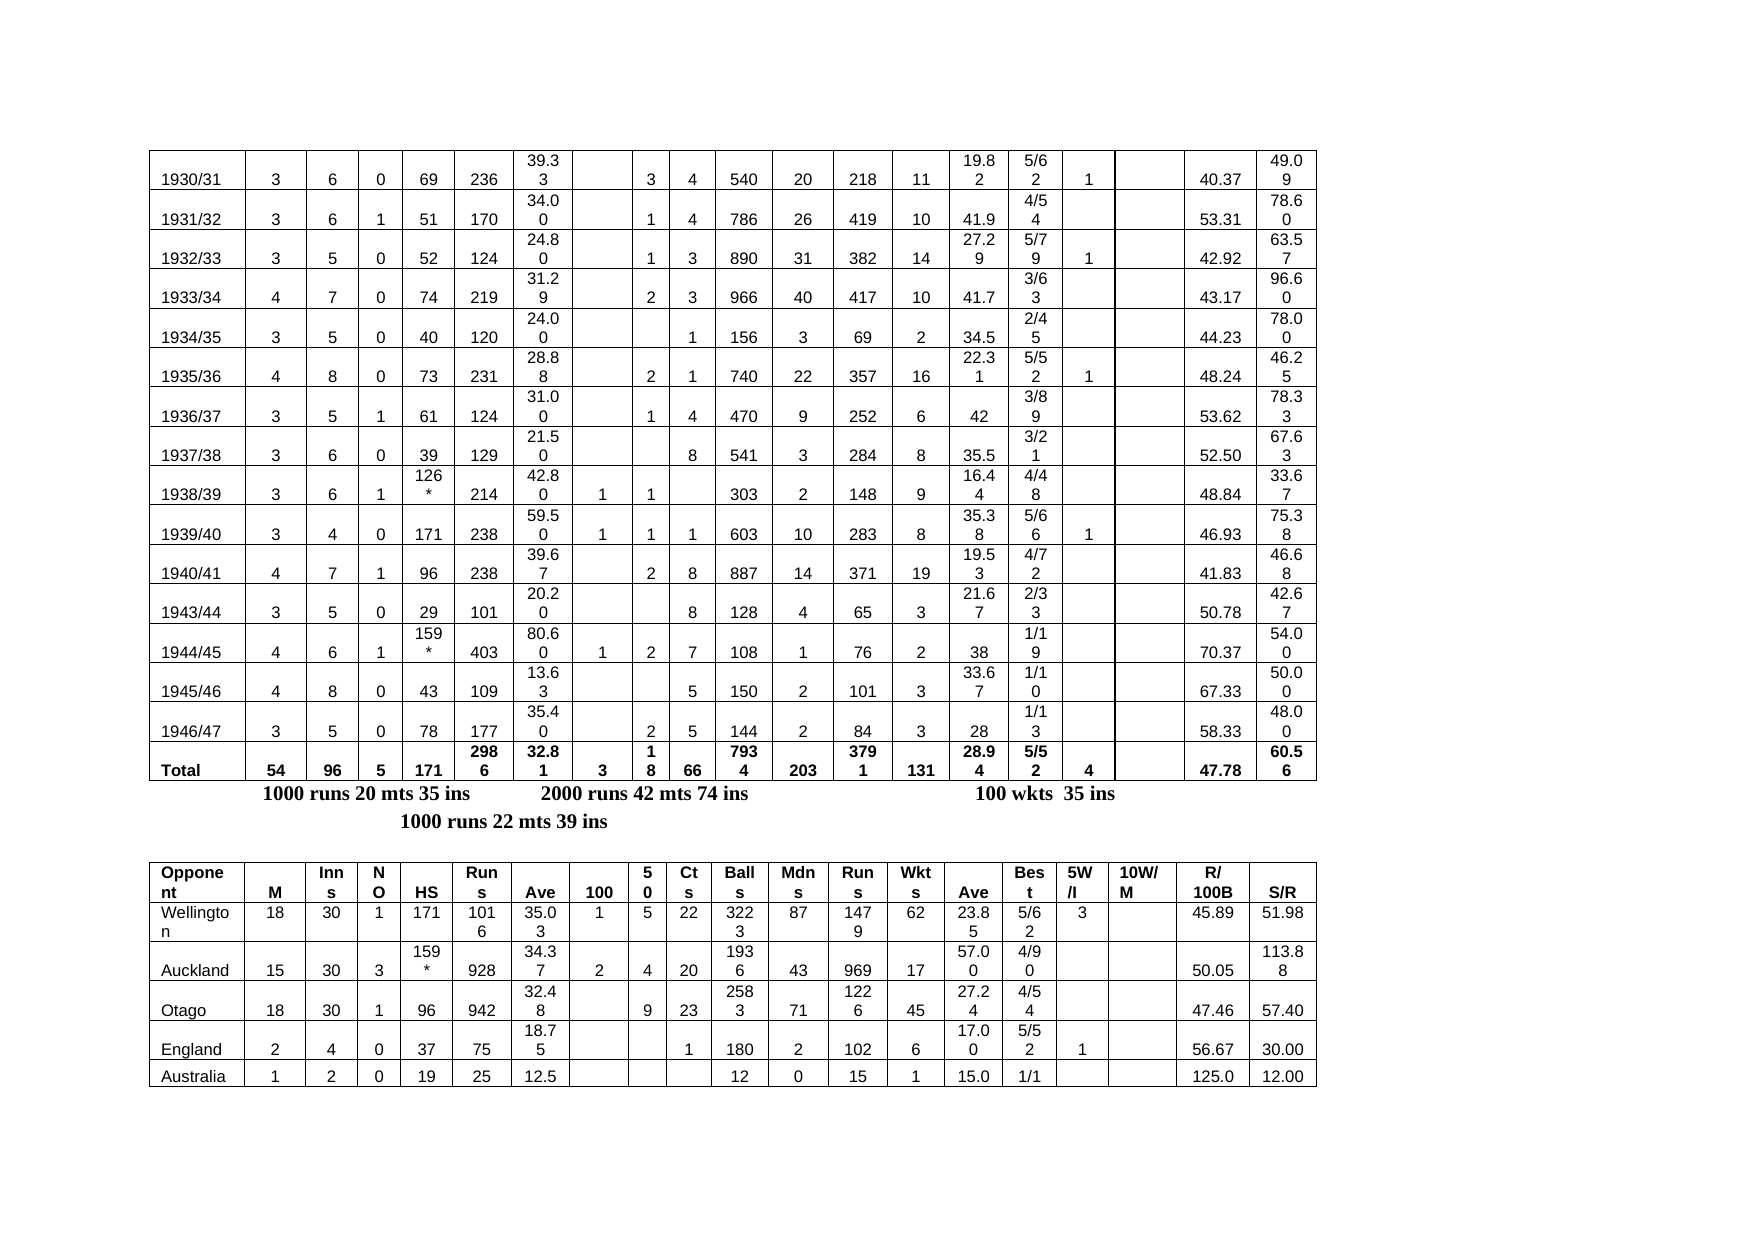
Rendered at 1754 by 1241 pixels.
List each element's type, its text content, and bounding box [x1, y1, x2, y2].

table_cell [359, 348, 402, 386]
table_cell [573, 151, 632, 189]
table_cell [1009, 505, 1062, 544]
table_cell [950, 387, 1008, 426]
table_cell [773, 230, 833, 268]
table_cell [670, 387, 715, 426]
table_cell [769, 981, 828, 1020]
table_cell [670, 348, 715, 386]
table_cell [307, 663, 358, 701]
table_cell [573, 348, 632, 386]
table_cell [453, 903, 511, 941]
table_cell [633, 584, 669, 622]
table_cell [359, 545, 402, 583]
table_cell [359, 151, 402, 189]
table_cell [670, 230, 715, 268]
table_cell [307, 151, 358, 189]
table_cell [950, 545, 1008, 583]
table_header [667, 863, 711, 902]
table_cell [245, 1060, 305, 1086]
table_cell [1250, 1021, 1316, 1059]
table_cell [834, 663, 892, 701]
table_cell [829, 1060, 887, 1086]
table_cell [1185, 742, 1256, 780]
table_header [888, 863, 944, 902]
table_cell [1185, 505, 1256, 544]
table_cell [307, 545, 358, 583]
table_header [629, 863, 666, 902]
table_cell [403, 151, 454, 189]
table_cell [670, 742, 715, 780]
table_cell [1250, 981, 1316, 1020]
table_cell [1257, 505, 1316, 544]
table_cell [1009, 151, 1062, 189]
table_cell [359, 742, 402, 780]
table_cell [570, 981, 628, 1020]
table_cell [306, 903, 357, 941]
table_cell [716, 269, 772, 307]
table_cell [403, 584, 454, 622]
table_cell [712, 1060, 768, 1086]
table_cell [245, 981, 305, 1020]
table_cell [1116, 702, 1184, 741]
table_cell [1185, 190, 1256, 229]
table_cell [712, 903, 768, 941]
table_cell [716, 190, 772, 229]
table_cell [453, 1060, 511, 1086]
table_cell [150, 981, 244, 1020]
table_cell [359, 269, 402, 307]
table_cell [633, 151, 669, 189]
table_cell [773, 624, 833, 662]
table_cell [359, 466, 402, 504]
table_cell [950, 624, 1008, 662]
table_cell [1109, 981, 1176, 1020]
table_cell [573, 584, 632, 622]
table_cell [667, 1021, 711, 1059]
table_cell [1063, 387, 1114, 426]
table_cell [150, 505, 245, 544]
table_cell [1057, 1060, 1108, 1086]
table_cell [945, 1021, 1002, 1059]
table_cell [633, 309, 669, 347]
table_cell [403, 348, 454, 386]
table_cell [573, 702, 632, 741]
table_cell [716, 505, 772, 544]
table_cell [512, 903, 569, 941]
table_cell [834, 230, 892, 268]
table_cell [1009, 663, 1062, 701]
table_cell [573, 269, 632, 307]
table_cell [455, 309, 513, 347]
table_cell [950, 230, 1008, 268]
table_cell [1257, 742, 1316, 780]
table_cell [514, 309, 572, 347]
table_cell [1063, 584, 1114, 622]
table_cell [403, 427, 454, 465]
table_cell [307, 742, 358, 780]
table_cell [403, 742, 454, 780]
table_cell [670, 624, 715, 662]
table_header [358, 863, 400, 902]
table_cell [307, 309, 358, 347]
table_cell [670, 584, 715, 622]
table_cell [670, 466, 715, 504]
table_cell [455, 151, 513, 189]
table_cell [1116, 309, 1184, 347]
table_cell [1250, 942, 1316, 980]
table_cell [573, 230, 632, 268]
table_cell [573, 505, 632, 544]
text 1000 runs 20 mts 35 ins 2000 runs 42 mts 74 ins 100 wkts 35 ins [150, 781, 1604, 805]
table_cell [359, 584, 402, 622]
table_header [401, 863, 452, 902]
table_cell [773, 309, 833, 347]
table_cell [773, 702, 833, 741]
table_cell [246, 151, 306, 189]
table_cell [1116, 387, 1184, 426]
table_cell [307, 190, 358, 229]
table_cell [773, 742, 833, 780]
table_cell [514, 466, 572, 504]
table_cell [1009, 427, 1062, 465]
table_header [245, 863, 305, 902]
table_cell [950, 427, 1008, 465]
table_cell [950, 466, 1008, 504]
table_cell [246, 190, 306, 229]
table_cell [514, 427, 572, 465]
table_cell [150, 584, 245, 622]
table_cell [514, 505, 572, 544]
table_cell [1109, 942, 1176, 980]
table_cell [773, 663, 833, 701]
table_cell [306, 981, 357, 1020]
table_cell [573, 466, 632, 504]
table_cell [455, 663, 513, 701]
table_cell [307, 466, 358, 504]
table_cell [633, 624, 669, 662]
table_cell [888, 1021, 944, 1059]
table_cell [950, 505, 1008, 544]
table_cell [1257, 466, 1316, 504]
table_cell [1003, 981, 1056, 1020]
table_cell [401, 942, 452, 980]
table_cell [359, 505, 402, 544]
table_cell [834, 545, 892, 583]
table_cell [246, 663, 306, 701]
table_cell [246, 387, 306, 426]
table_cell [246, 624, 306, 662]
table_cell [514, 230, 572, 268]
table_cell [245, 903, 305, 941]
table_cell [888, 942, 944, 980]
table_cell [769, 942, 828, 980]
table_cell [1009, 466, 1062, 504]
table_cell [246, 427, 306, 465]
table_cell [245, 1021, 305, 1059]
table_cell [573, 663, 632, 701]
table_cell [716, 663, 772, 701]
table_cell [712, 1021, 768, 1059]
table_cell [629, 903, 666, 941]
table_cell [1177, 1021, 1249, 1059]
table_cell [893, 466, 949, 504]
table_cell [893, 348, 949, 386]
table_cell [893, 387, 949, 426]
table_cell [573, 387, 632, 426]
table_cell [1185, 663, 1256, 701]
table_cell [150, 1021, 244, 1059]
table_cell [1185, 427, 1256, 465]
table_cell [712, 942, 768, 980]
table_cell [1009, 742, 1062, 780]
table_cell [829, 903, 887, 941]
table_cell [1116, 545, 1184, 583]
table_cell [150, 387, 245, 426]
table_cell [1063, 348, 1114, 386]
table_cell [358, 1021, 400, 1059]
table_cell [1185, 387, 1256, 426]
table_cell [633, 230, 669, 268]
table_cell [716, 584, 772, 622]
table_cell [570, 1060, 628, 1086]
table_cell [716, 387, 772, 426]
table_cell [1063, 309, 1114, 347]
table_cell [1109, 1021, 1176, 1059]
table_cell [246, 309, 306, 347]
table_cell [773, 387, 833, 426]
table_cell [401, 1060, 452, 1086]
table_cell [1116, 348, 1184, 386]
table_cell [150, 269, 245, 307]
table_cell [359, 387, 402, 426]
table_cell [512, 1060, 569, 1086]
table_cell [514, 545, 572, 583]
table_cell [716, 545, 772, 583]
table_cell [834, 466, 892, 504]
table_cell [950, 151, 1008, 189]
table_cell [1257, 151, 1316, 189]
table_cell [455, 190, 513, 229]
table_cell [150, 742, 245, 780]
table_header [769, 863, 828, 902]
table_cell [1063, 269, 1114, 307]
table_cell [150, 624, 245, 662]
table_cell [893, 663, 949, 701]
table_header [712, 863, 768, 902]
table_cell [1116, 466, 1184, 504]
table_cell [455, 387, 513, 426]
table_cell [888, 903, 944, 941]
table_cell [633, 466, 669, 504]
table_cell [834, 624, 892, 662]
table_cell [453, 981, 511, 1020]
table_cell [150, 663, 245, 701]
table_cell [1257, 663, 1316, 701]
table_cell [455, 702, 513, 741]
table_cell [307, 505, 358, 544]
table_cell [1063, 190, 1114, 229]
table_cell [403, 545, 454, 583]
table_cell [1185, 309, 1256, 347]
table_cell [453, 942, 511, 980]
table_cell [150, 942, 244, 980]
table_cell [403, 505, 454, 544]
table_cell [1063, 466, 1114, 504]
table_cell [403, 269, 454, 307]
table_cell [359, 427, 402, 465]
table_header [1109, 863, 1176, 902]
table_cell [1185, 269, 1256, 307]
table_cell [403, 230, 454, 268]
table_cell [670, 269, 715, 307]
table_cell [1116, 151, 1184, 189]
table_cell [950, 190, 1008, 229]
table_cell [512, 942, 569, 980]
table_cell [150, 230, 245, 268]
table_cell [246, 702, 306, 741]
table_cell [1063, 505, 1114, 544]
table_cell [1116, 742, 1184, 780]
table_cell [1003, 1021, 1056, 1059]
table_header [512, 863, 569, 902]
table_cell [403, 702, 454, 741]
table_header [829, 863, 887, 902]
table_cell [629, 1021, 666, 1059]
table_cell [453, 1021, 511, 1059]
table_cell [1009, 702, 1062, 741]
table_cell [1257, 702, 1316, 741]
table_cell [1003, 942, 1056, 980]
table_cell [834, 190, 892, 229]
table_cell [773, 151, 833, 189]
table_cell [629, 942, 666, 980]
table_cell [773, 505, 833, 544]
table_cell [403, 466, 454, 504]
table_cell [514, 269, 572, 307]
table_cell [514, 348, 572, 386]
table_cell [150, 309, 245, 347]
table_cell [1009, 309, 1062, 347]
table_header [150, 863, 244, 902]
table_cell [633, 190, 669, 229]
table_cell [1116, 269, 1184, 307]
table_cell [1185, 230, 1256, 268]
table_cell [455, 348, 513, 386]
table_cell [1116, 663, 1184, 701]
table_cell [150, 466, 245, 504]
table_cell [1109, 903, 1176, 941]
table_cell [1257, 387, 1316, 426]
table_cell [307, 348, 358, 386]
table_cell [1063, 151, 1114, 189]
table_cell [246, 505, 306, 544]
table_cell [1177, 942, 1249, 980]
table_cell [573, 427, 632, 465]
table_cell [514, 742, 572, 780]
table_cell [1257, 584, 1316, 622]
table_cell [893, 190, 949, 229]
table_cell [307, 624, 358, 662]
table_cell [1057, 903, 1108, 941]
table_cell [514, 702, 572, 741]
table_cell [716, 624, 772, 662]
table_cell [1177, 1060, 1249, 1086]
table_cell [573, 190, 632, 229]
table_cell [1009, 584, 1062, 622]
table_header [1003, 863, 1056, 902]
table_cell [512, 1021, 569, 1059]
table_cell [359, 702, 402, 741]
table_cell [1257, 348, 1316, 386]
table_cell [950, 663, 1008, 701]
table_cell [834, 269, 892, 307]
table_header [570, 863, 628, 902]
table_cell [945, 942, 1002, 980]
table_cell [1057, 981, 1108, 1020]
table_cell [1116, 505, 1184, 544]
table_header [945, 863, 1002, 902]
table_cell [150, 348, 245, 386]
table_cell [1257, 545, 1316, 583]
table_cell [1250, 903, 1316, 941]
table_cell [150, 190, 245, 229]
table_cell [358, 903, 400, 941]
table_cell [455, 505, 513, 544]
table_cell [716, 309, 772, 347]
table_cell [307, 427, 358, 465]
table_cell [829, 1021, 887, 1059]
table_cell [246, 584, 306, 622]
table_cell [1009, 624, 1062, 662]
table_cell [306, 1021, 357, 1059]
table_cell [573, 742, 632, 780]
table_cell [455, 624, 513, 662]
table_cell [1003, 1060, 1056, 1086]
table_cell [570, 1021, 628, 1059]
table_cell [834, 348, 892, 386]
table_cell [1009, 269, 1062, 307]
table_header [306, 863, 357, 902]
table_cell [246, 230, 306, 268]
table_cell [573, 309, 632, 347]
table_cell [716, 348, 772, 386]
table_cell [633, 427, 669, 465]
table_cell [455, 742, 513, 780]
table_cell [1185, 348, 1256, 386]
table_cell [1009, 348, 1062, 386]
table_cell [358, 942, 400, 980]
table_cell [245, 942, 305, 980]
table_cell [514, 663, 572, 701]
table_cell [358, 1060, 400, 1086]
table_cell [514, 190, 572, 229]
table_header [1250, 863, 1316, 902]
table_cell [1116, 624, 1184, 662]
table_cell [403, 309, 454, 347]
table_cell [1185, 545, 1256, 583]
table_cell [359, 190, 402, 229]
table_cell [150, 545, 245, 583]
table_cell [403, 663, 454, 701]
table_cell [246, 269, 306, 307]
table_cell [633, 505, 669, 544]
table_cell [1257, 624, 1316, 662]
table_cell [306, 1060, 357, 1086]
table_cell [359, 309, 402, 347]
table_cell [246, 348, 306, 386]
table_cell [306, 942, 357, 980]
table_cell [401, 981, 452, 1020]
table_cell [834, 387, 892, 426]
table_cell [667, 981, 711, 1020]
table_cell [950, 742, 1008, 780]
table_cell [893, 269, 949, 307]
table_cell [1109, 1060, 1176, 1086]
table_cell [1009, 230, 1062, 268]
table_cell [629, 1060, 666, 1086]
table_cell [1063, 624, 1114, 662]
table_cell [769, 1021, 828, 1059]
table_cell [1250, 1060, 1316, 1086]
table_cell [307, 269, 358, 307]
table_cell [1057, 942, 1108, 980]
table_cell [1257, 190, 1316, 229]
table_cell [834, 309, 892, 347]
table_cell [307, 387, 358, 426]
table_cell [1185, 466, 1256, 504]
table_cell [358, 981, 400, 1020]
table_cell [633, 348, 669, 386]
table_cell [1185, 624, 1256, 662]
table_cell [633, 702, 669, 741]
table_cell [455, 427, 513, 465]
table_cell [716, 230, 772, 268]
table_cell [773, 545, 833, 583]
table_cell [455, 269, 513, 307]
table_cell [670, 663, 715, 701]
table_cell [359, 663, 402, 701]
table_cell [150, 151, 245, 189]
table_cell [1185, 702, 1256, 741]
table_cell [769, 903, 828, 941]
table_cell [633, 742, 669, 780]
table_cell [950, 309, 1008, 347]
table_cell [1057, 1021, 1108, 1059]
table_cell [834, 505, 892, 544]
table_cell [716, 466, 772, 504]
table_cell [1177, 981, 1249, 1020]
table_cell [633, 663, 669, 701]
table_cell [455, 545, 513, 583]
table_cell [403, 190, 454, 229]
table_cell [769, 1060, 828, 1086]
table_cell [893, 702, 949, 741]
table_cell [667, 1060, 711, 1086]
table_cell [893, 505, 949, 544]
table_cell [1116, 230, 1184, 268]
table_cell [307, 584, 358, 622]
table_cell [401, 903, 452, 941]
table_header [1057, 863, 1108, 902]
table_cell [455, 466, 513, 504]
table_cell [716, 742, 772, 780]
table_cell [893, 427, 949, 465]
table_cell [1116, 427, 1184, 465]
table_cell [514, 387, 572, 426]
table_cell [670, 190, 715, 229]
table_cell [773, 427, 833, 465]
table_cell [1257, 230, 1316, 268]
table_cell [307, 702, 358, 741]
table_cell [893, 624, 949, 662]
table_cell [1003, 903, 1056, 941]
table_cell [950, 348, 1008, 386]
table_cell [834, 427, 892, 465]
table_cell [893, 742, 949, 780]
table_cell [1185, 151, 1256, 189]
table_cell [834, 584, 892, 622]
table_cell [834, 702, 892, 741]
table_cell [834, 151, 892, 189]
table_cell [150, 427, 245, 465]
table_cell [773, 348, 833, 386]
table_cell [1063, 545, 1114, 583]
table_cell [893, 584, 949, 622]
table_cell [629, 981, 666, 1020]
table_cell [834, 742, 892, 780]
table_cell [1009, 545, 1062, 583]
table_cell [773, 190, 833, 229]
text 1000 runs 22 mts 39 ins [150, 809, 1604, 833]
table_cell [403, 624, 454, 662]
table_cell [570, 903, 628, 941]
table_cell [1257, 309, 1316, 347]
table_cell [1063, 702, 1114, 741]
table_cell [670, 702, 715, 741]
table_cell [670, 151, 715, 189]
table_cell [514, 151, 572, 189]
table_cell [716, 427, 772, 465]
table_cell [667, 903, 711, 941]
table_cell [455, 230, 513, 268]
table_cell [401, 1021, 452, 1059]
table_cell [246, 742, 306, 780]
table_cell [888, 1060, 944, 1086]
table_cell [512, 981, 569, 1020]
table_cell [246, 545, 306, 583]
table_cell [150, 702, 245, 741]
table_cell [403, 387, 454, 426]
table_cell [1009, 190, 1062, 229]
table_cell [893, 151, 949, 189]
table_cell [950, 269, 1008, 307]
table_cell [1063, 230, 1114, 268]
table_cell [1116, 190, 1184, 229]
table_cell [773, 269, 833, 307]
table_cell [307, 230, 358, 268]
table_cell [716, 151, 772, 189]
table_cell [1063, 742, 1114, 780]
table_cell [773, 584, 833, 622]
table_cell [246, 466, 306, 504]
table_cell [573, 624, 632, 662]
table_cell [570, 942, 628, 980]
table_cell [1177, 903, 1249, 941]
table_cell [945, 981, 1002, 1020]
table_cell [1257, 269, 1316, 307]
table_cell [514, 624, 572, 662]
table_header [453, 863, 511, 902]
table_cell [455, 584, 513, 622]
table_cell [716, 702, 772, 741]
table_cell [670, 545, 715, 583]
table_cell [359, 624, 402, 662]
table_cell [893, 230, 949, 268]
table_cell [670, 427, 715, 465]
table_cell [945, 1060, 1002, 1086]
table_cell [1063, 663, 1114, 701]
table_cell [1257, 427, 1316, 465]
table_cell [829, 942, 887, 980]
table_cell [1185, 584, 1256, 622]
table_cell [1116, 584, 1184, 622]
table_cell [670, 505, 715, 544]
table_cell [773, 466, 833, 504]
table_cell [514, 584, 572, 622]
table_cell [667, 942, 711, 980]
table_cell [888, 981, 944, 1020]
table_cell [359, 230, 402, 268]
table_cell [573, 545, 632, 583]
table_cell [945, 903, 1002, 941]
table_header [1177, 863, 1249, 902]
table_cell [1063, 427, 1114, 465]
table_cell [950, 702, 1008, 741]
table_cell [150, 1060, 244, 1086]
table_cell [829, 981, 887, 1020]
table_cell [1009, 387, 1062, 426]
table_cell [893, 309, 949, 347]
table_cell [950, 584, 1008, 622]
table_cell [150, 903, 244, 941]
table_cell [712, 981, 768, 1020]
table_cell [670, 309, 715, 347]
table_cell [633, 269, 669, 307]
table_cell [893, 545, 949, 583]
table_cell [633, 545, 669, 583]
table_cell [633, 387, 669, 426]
